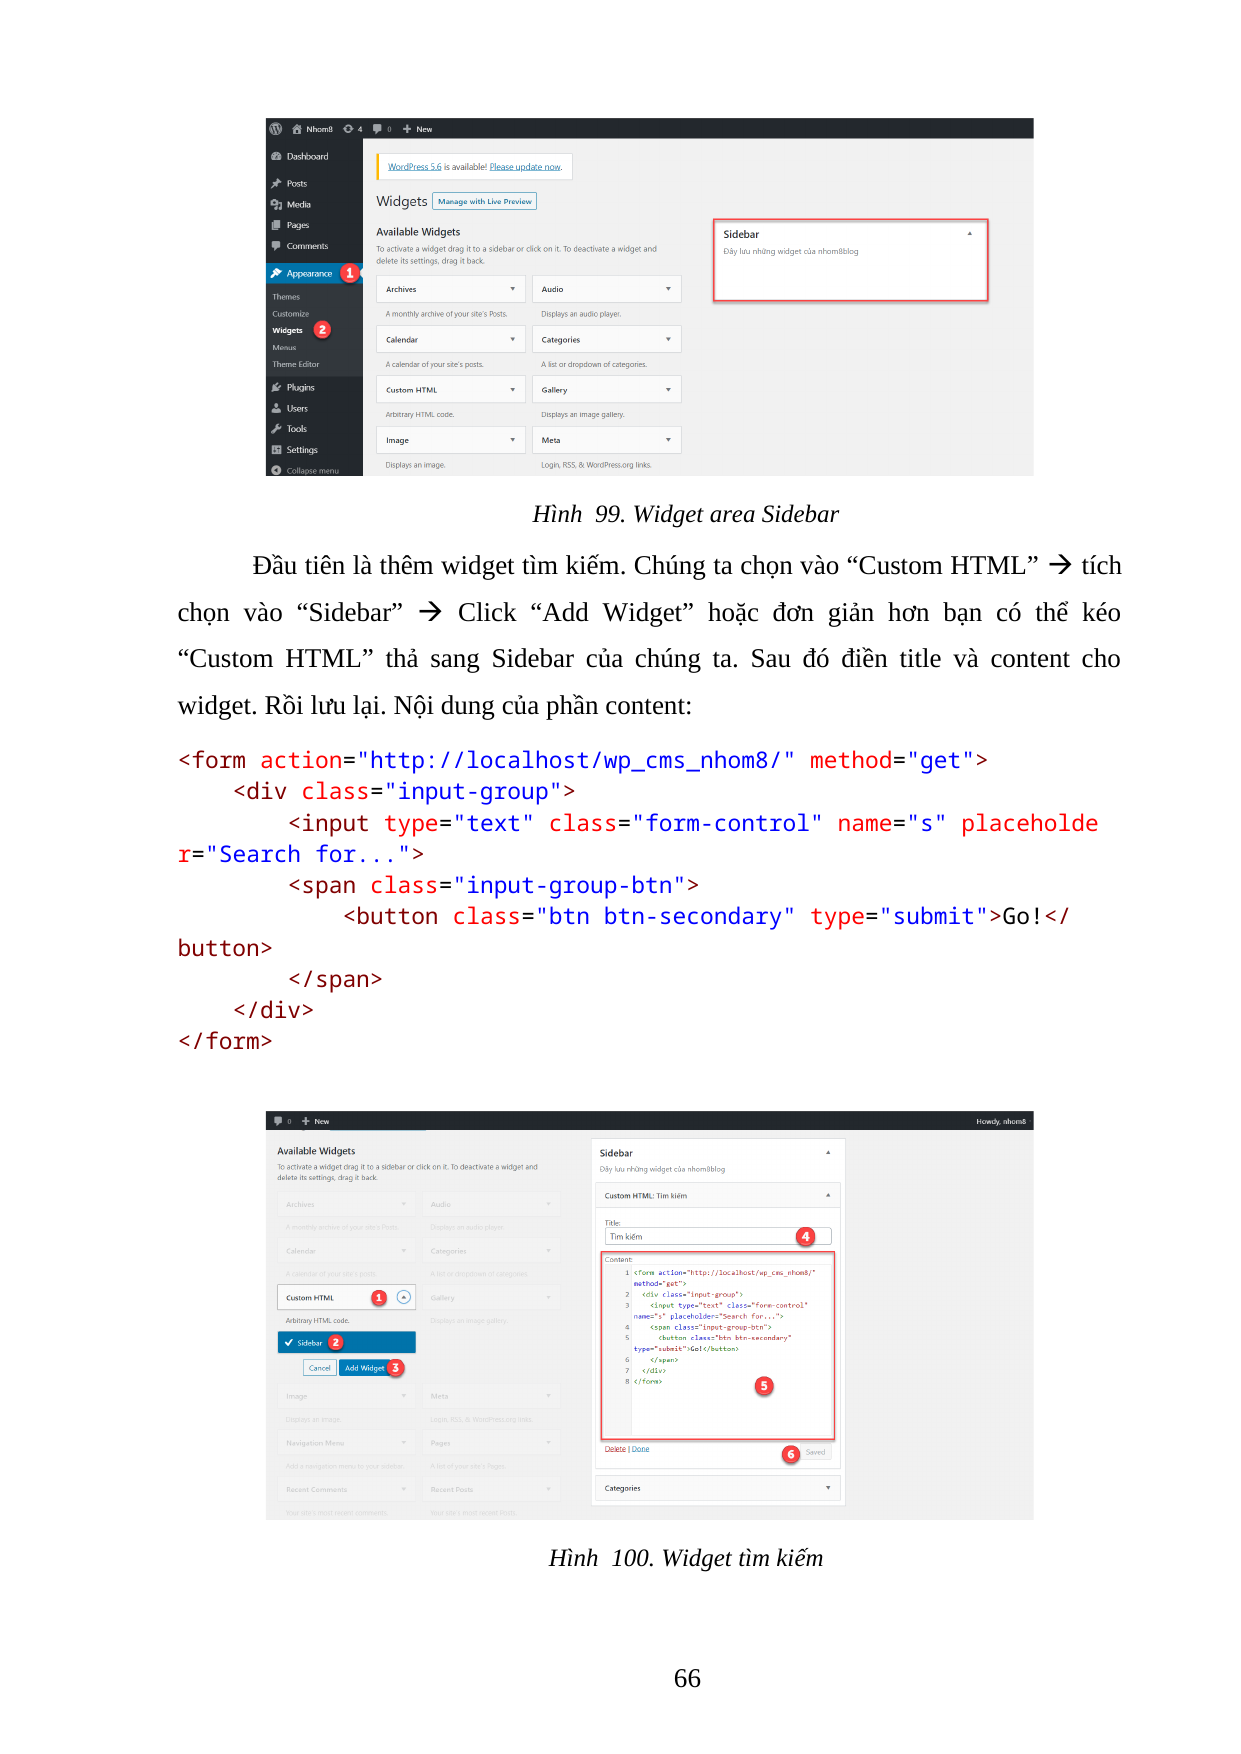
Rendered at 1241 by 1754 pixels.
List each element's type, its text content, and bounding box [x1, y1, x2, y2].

text </form> [177, 1025, 1122, 1057]
text Đầu tiên là thêm widget tìm kiếm. Chúng ta chọn vào “Custom HTML” tích chọn vào “Sidebar” Click “Add Widget” hoặc đơn giản hơn bạn có thể kéo “Custom HTML” thả sang Sidebar của chúng ta. Sau đó điền title và content cho widget. Rồi lưu lại. Nội dung của phần content: [177, 549, 1122, 720]
text <form action="http://localhost/wp_cms_nhom8/" method="get"> [177, 744, 1122, 775]
text <span class="input-group-btn"> [177, 869, 1122, 900]
text <div class="input-group"> [177, 775, 1122, 807]
text Hình 100. Widget tìm kiếm [177, 1543, 1122, 1572]
text <input type="text" class="form-control" name="s" placeholder="Search for..."> [177, 807, 1122, 869]
text <button class="btn btn-secondary" type="submit">Go!</button> [177, 900, 1122, 963]
text Hình 99. Widget area Sidebar [177, 499, 1122, 528]
picture [265, 1111, 1034, 1520]
picture [265, 118, 1034, 476]
text </div> [177, 994, 1122, 1025]
text </span> [177, 963, 1122, 994]
